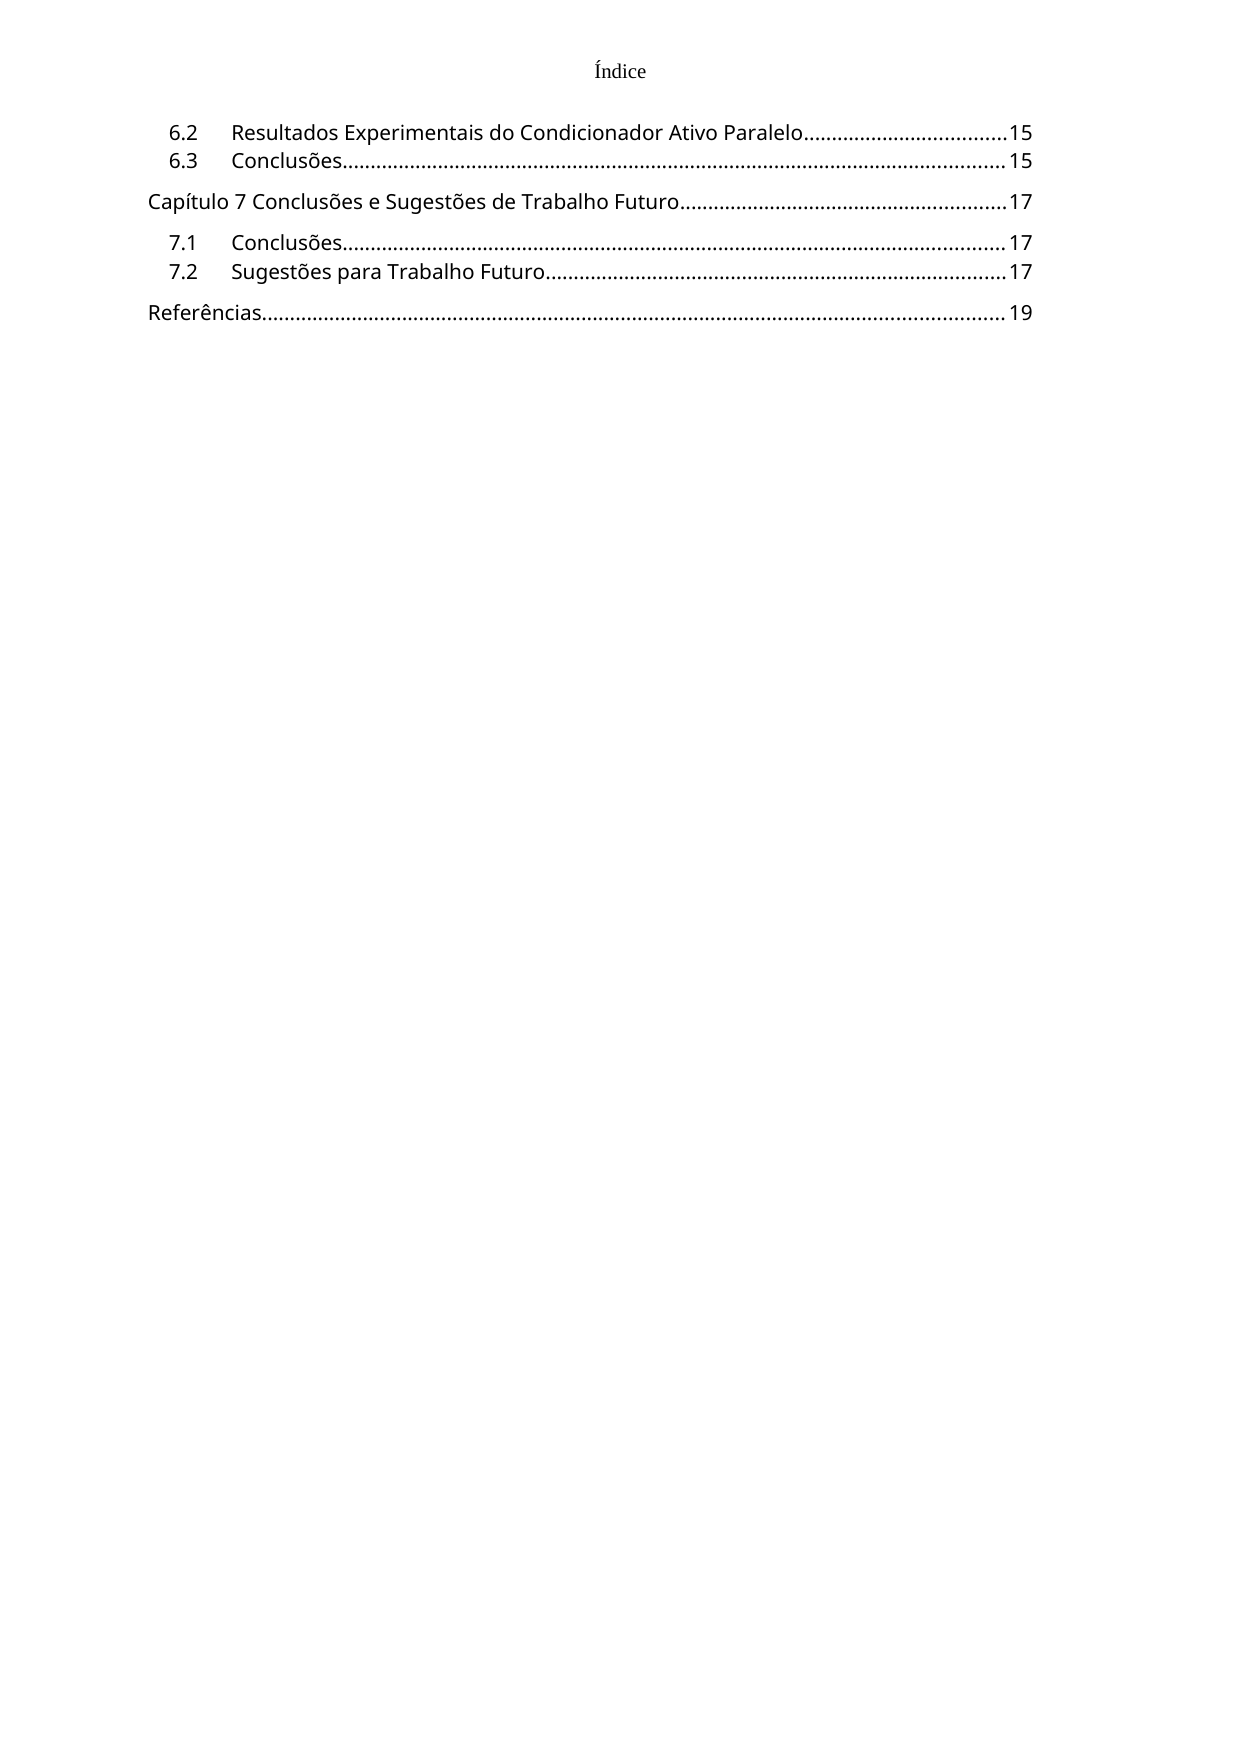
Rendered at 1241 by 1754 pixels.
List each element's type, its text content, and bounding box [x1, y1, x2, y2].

text 7.2 Sugestões para Trabalho Futuro 17 [168, 257, 1092, 285]
text 6.3 Conclusões 15 [168, 147, 1092, 175]
text 7.1 Conclusões 17 [168, 228, 1092, 257]
text 6.2 Resultados Experimentais do Condicionador Ativo Paralelo 15 [168, 118, 1092, 147]
text Capítulo 7 Conclusões e Sugestões de Trabalho Futuro 17 [148, 187, 1092, 216]
text Referências 19 [148, 298, 1092, 326]
